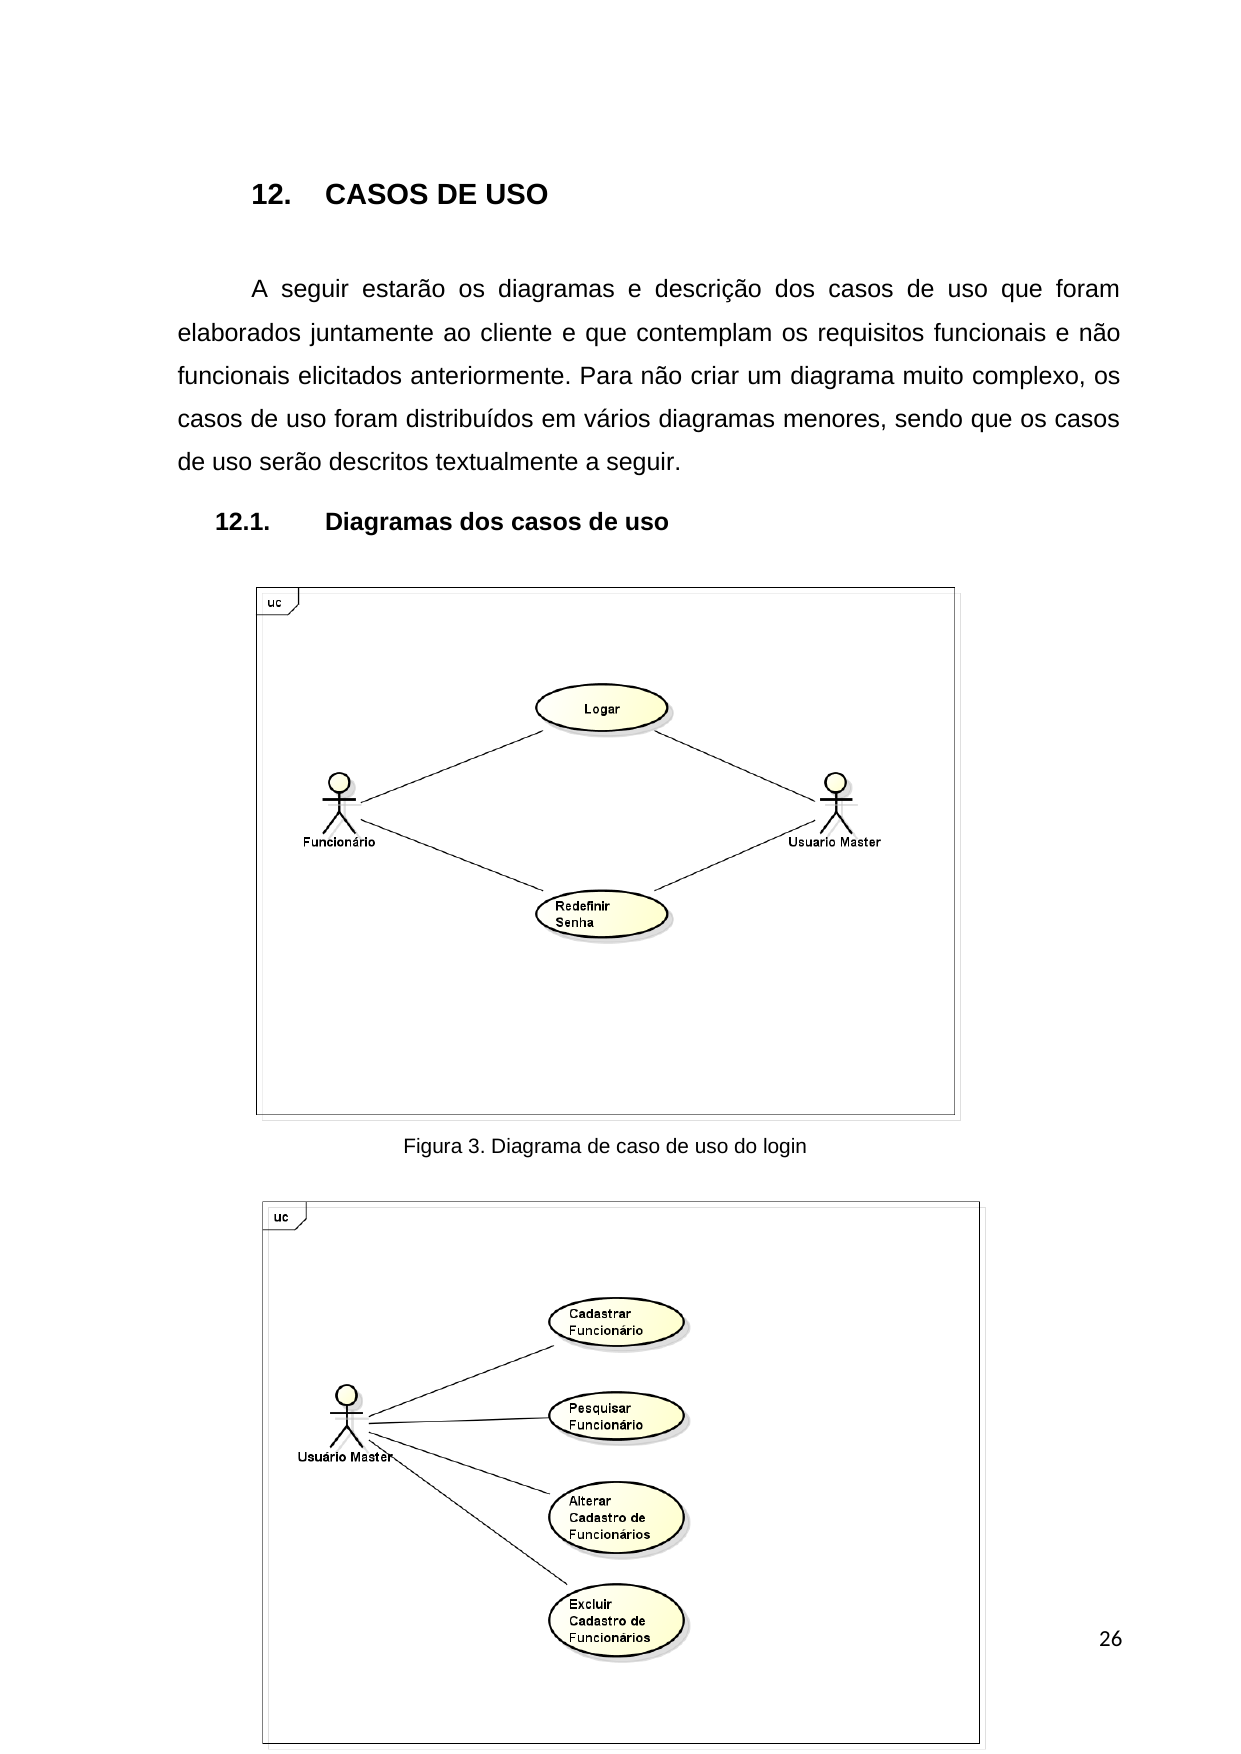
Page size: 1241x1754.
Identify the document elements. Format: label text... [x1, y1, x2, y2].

subtitle Diagramas dos casos de uso [215, 507, 1122, 535]
picture [245, 576, 965, 1125]
subtitle CASOS DE USO [251, 177, 1122, 211]
text A seguir estarão os diagramas e descrição dos casos de uso que foram elaborados juntamente ao cliente e que contemplam os requisitos funcionais e não funcionais elicitados anteriormente. Para não criar um diagrama muito complexo, os casos de uso foram distribuídos em vários diagramas menores, sendo que os casos de uso serão descritos textualmente a seguir. [177, 274, 1122, 476]
picture [251, 1191, 989, 1754]
